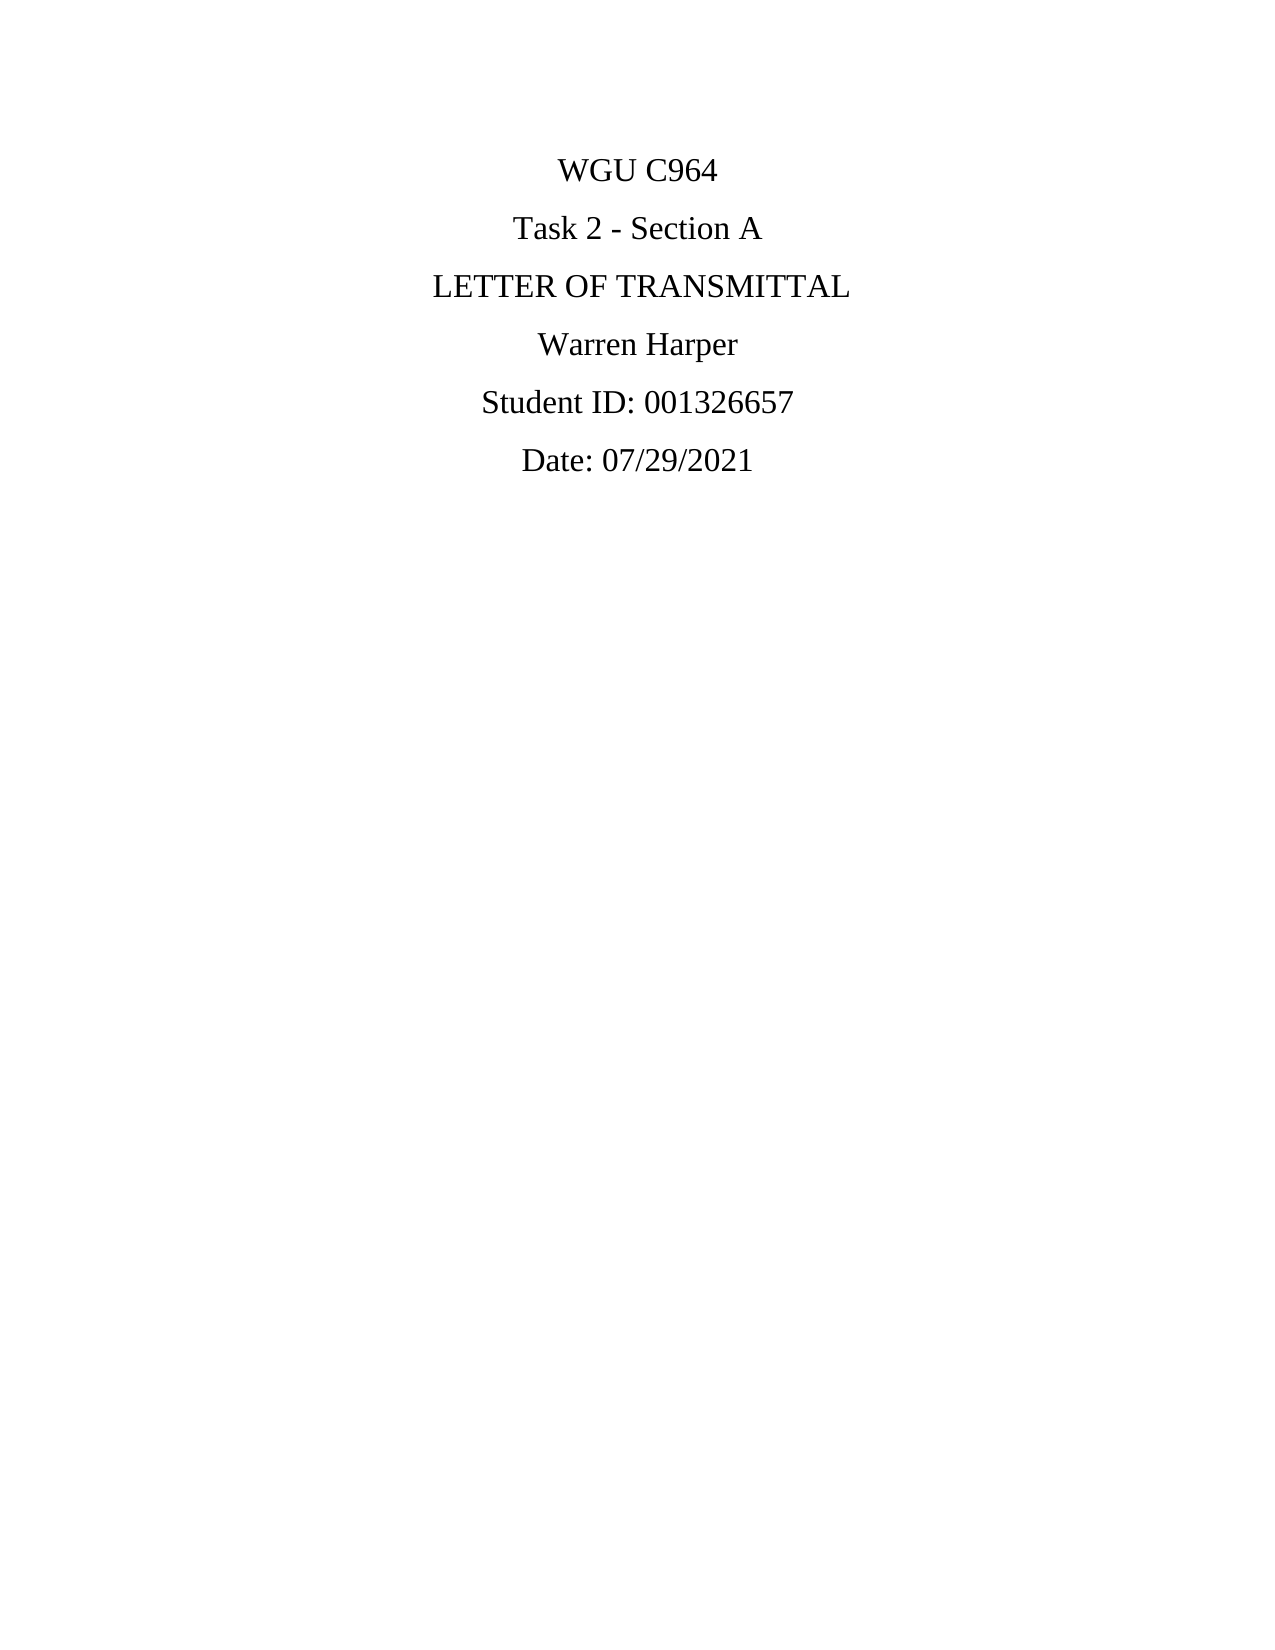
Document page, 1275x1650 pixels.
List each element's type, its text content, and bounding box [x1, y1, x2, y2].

text LETTER OF TRANSMITTAL [150, 266, 1125, 304]
text Task 2 - Section A [150, 208, 1125, 246]
text Date: 07/29/2021 [150, 440, 1125, 548]
text WGU C964 [150, 150, 1125, 188]
text Student ID: 001326657 [150, 382, 1125, 420]
text Warren Harper [150, 324, 1125, 362]
